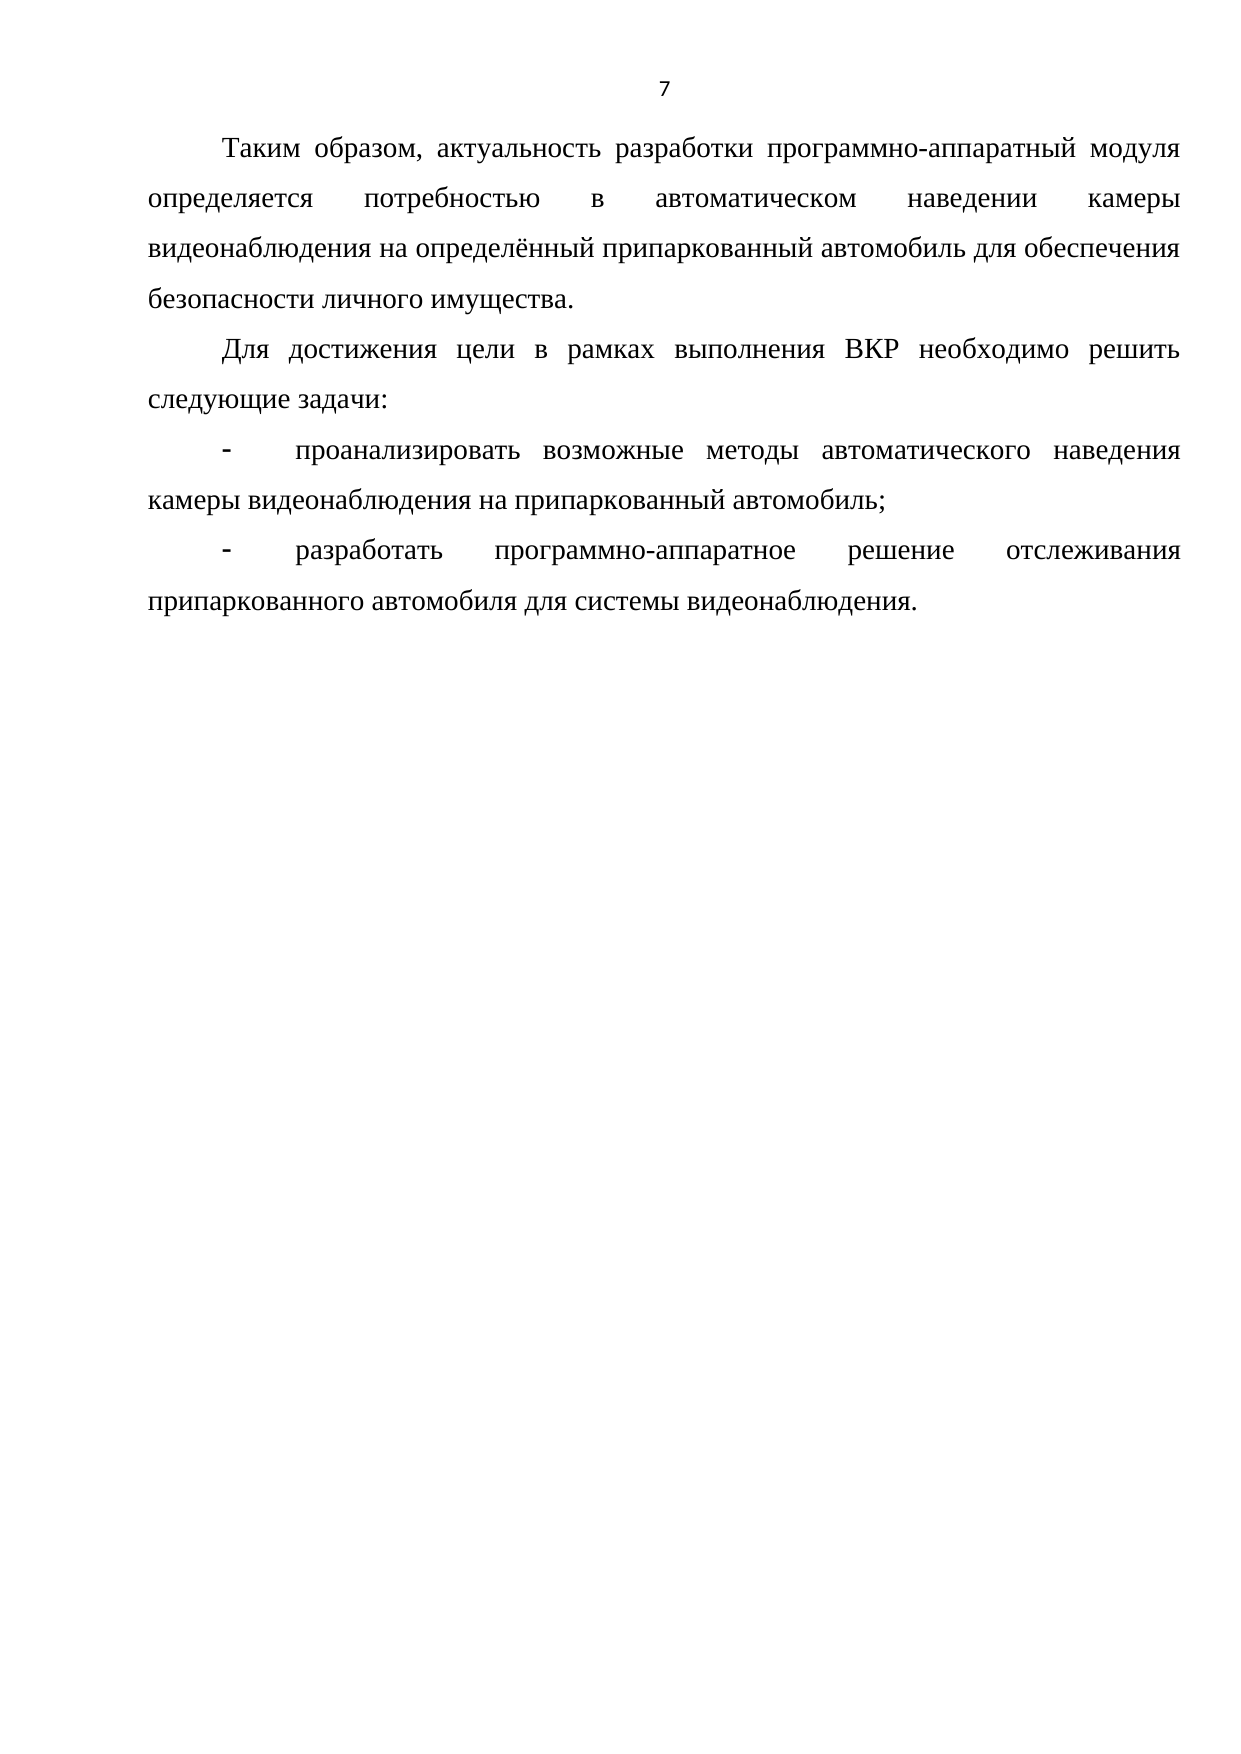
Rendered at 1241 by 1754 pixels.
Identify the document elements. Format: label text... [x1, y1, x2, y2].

list разработать программно-аппаратное решение отслеживания припаркованного автомобиля для системы видеонаблюдения. [148, 532, 1181, 616]
list проанализировать возможные методы автоматического наведения камеры видеонаблюдения на припаркованный автомобиль; [148, 432, 1181, 516]
text Для достижения цели в рамках выполнения ВКР необходимо решить следующие задачи: [148, 331, 1181, 415]
text Таким образом, актуальность разработки программно-аппаратный модуля определяется потребностью в автоматическом наведении камеры видеонаблюдения на определённый припаркованный автомобиль для обеспечения безопасности личного имущества. [148, 130, 1181, 314]
